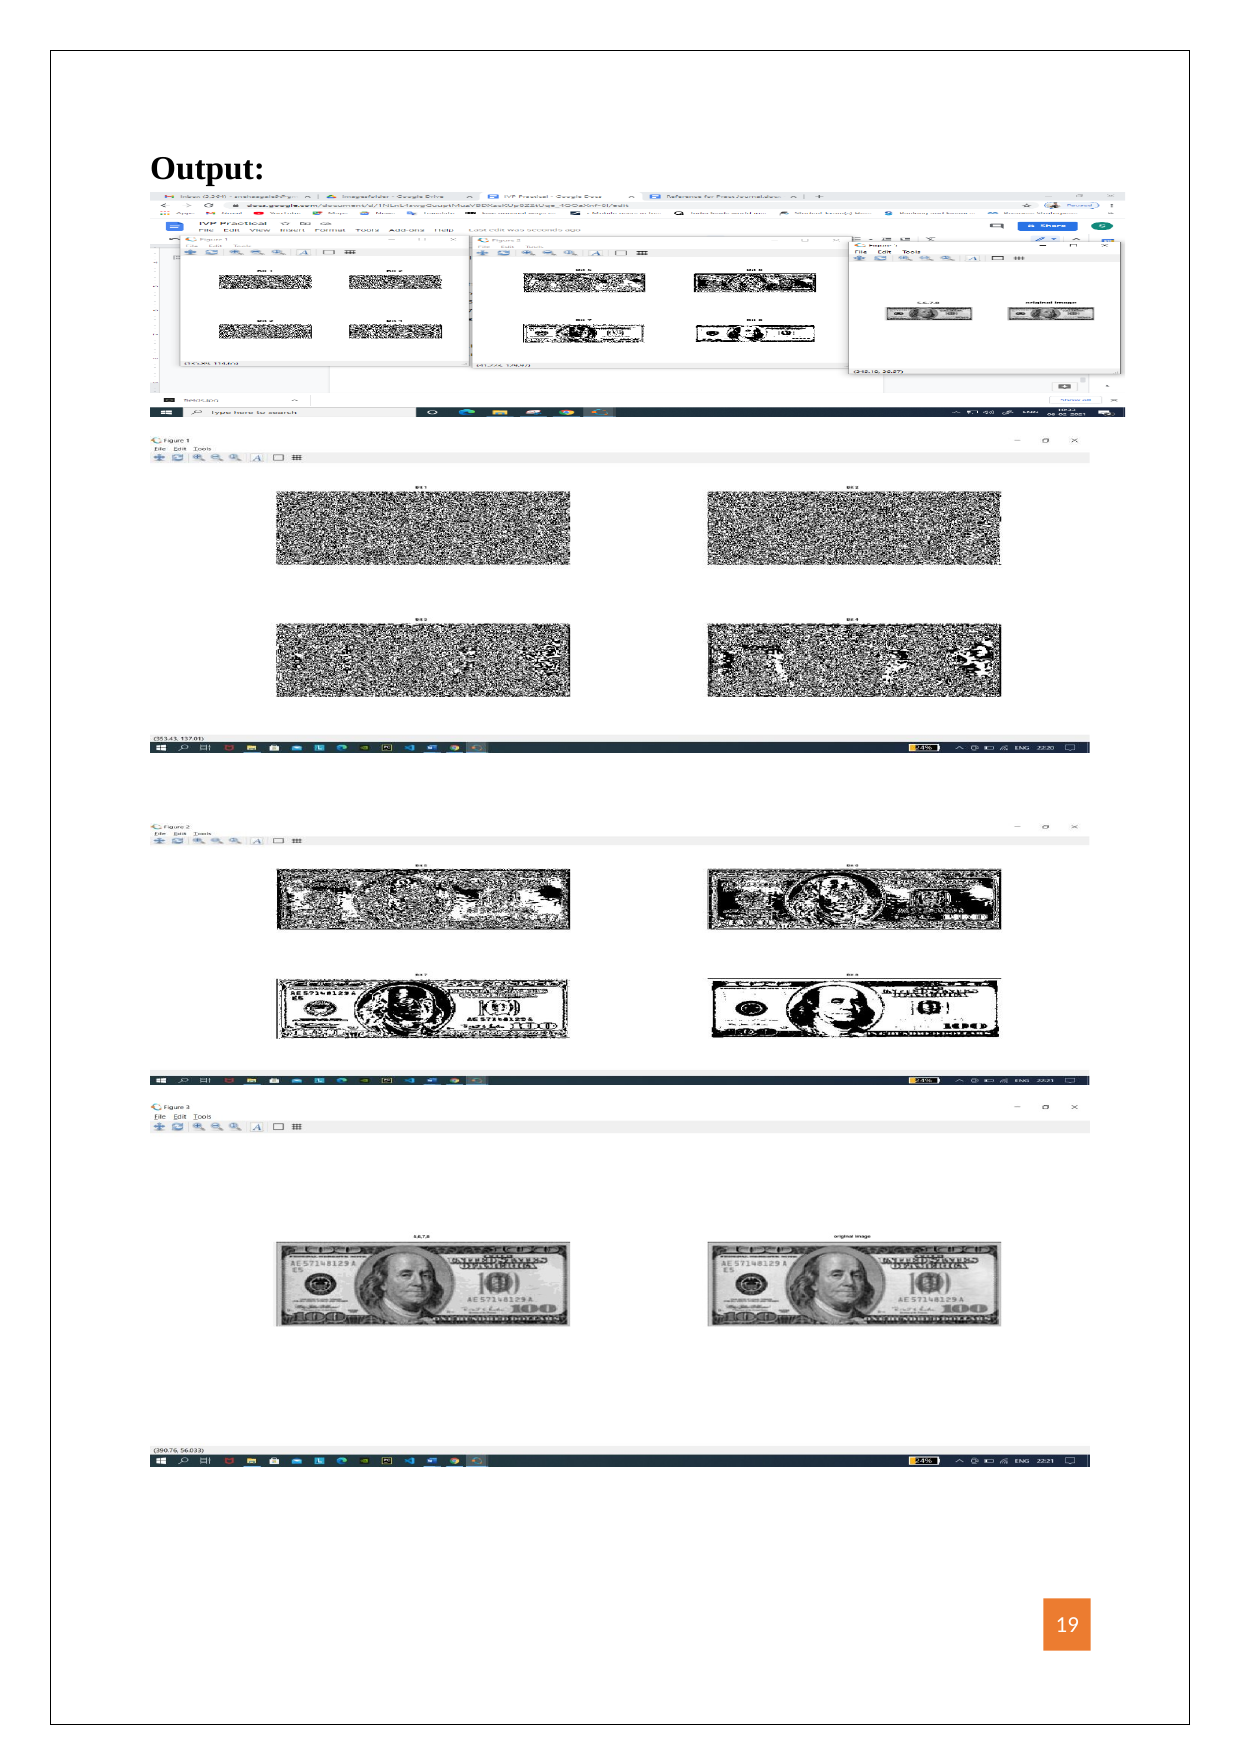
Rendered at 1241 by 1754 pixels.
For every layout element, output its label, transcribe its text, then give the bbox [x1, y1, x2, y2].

picture [150, 1103, 1090, 1467]
subtitle Output: [150, 148, 1138, 186]
picture [150, 823, 1090, 1085]
picture [150, 436, 1090, 753]
picture [150, 192, 1125, 417]
